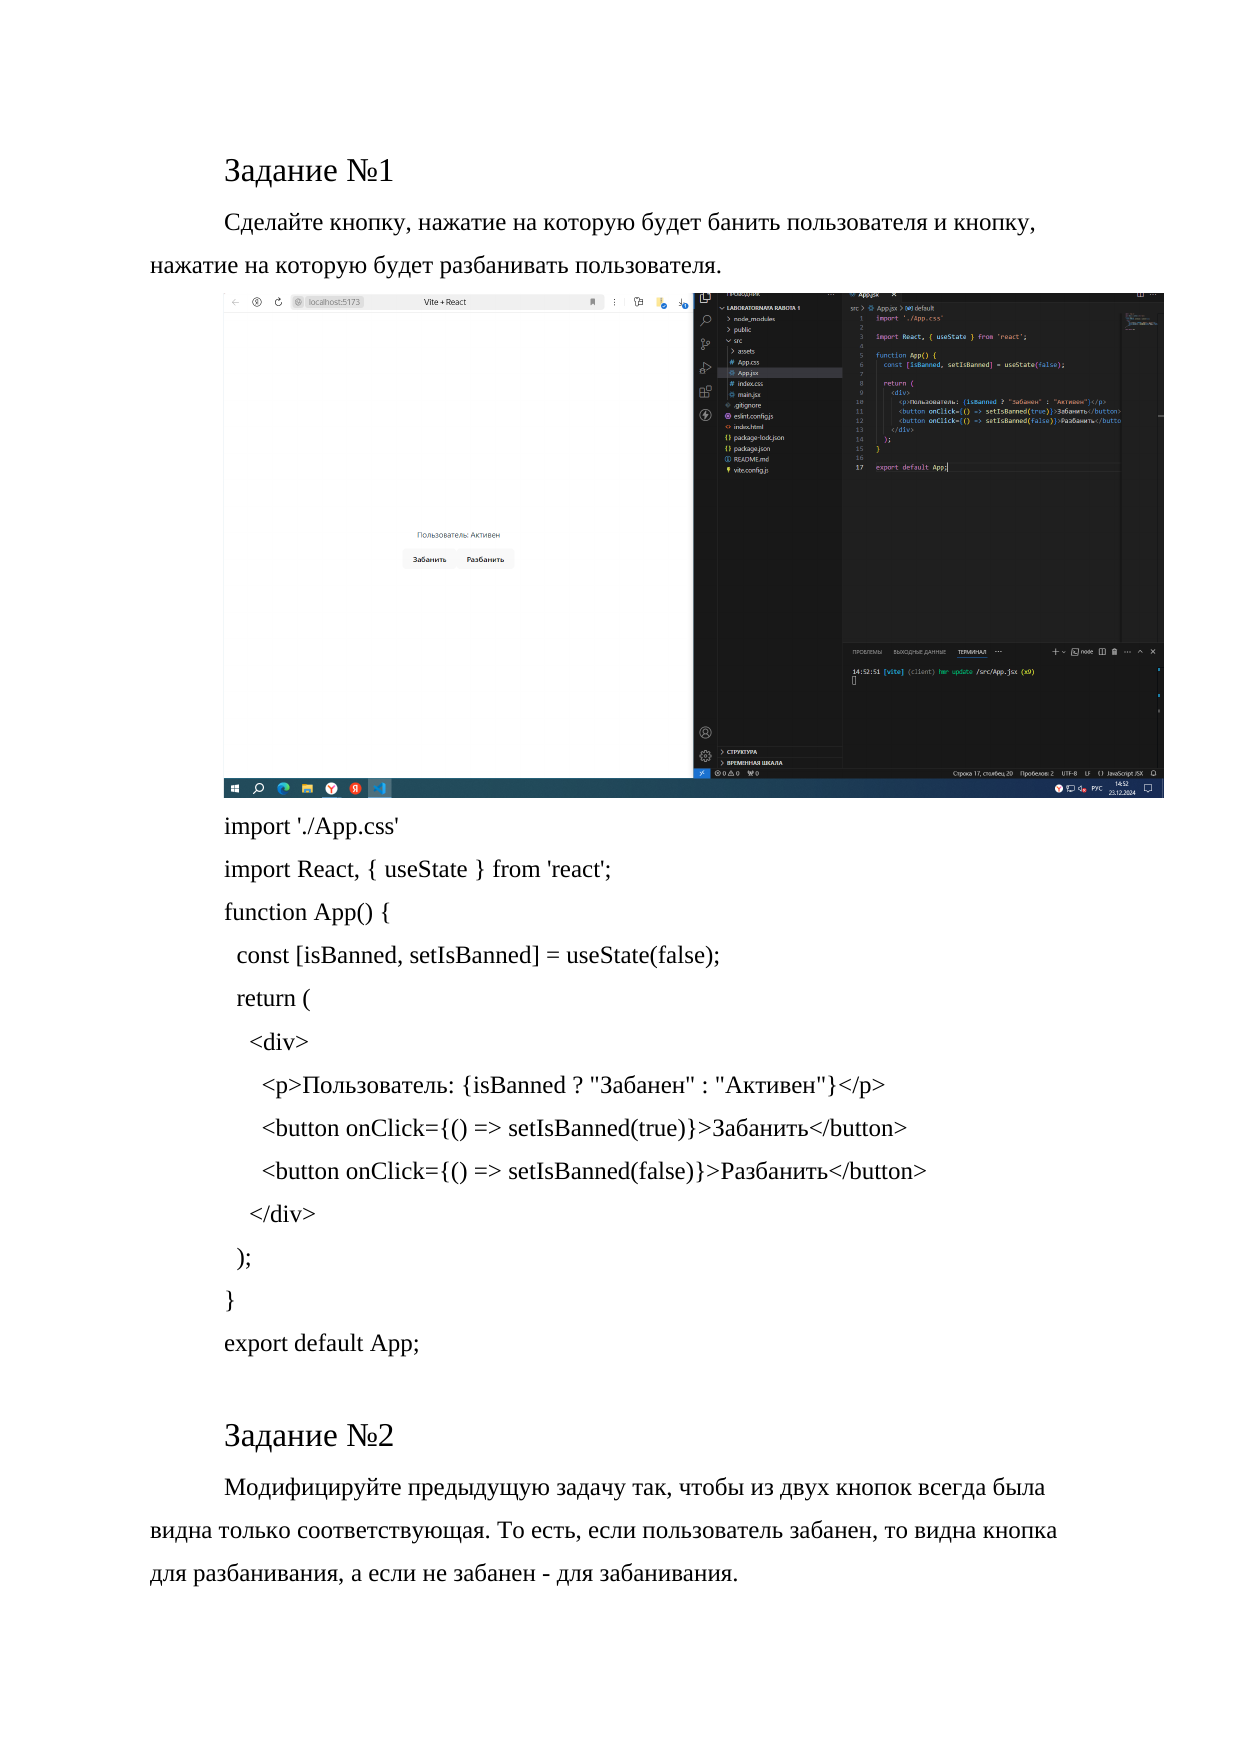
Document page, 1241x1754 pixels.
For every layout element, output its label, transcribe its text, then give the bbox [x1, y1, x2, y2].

text Задание №2 [150, 1415, 1090, 1453]
text function App() { [150, 897, 1090, 926]
text </div> [150, 1199, 1090, 1228]
text export default App; [150, 1328, 1090, 1357]
text <button onClick={() => setIsBanned(true)}>Забанить</button> [150, 1113, 1090, 1142]
text Модифицируйте предыдущую задачу так, чтобы из двух кнопок всегда была видна только соответствующая. То есть, если пользователь забанен, то видна кнопка для разбанивания, а если не забанен - для забанивания. [150, 1472, 1090, 1587]
text <div> [150, 1027, 1090, 1055]
text <button onClick={() => setIsBanned(false)}>Разбанить</button> [150, 1156, 1090, 1185]
text Задание №1 [150, 150, 1090, 188]
text import React, { useState } from 'react'; [150, 854, 1090, 883]
text return ( [150, 983, 1090, 1012]
text const [isBanned, setIsBanned] = useState(false); [150, 940, 1090, 969]
text } [150, 1285, 1090, 1314]
text import './App.css' [150, 811, 1090, 840]
text Сделайте кнопку, нажатие на которую будет банить пользователя и кнопку, нажатие на которую будет разбанивать пользователя. [150, 207, 1090, 279]
picture [223, 293, 1164, 798]
text <p>Пользователь: {isBanned ? "Забанен" : "Активен"}</p> [150, 1070, 1090, 1098]
text ); [150, 1242, 1090, 1271]
